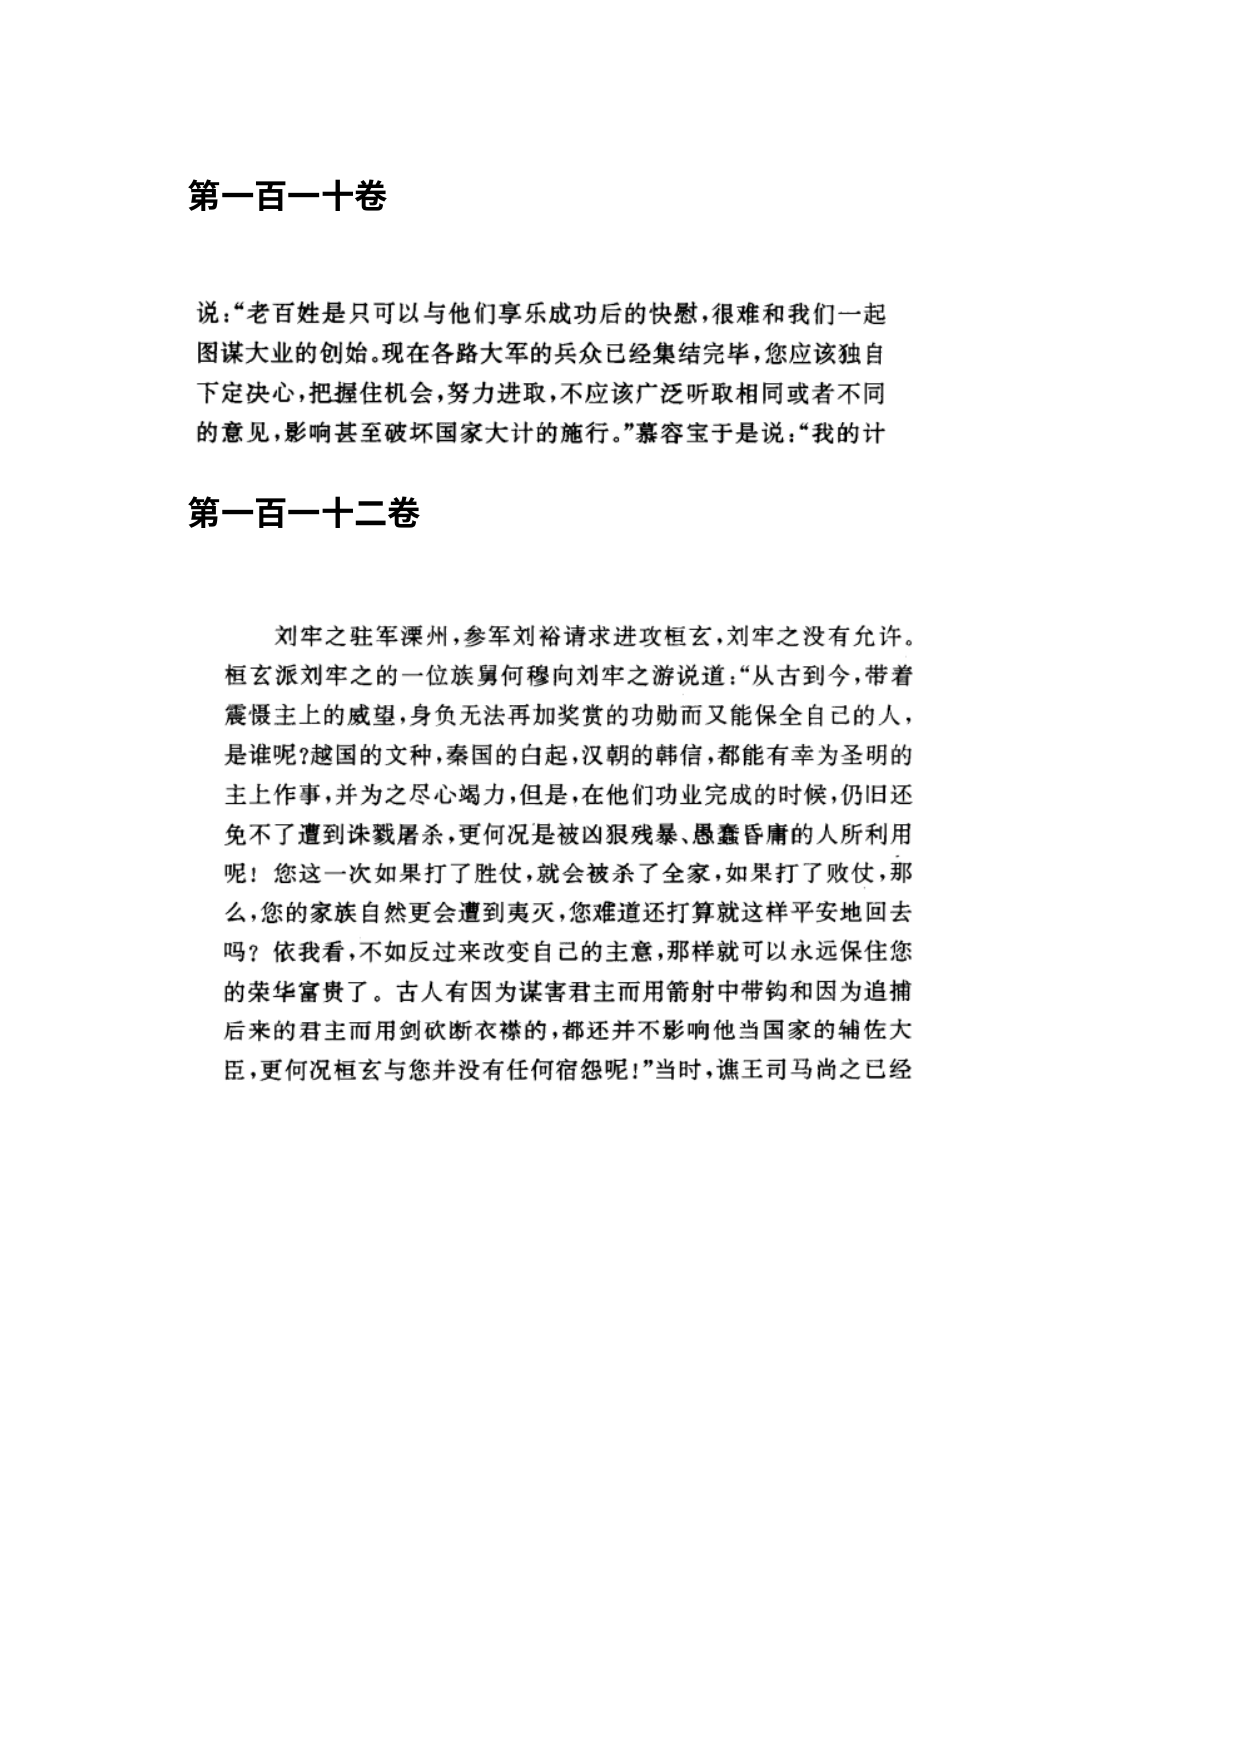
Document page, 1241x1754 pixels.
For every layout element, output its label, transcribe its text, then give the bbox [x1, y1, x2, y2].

picture [187, 289, 911, 450]
subtitle 第一百一十卷 [187, 162, 1053, 227]
subtitle 第一百一十二卷 [187, 479, 1053, 544]
picture [187, 606, 948, 1090]
